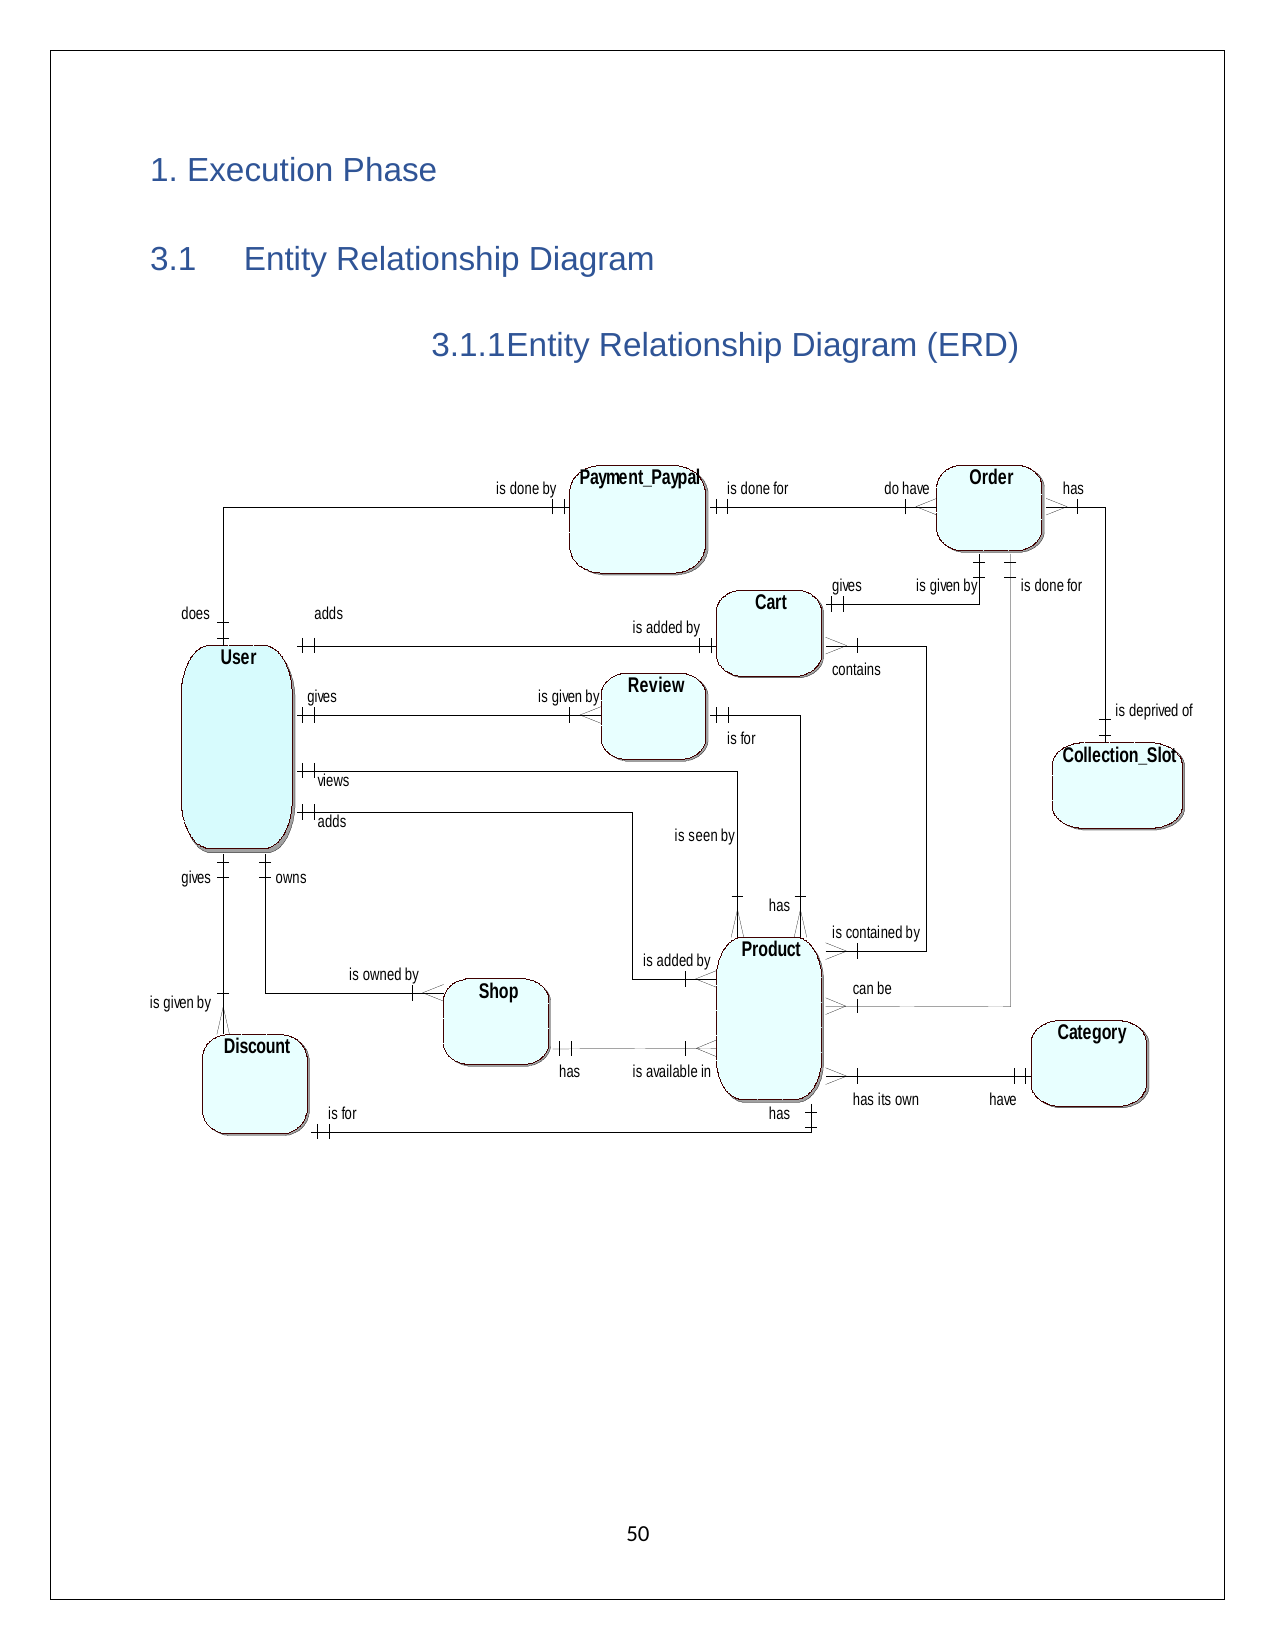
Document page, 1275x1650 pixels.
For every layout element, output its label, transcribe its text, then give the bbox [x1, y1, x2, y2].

subtitle Entity Relationship Diagram (ERD) [431, 325, 1125, 363]
subtitle Entity Relationship Diagram [150, 239, 1125, 278]
subtitle 1. Execution Phase [150, 150, 1125, 188]
